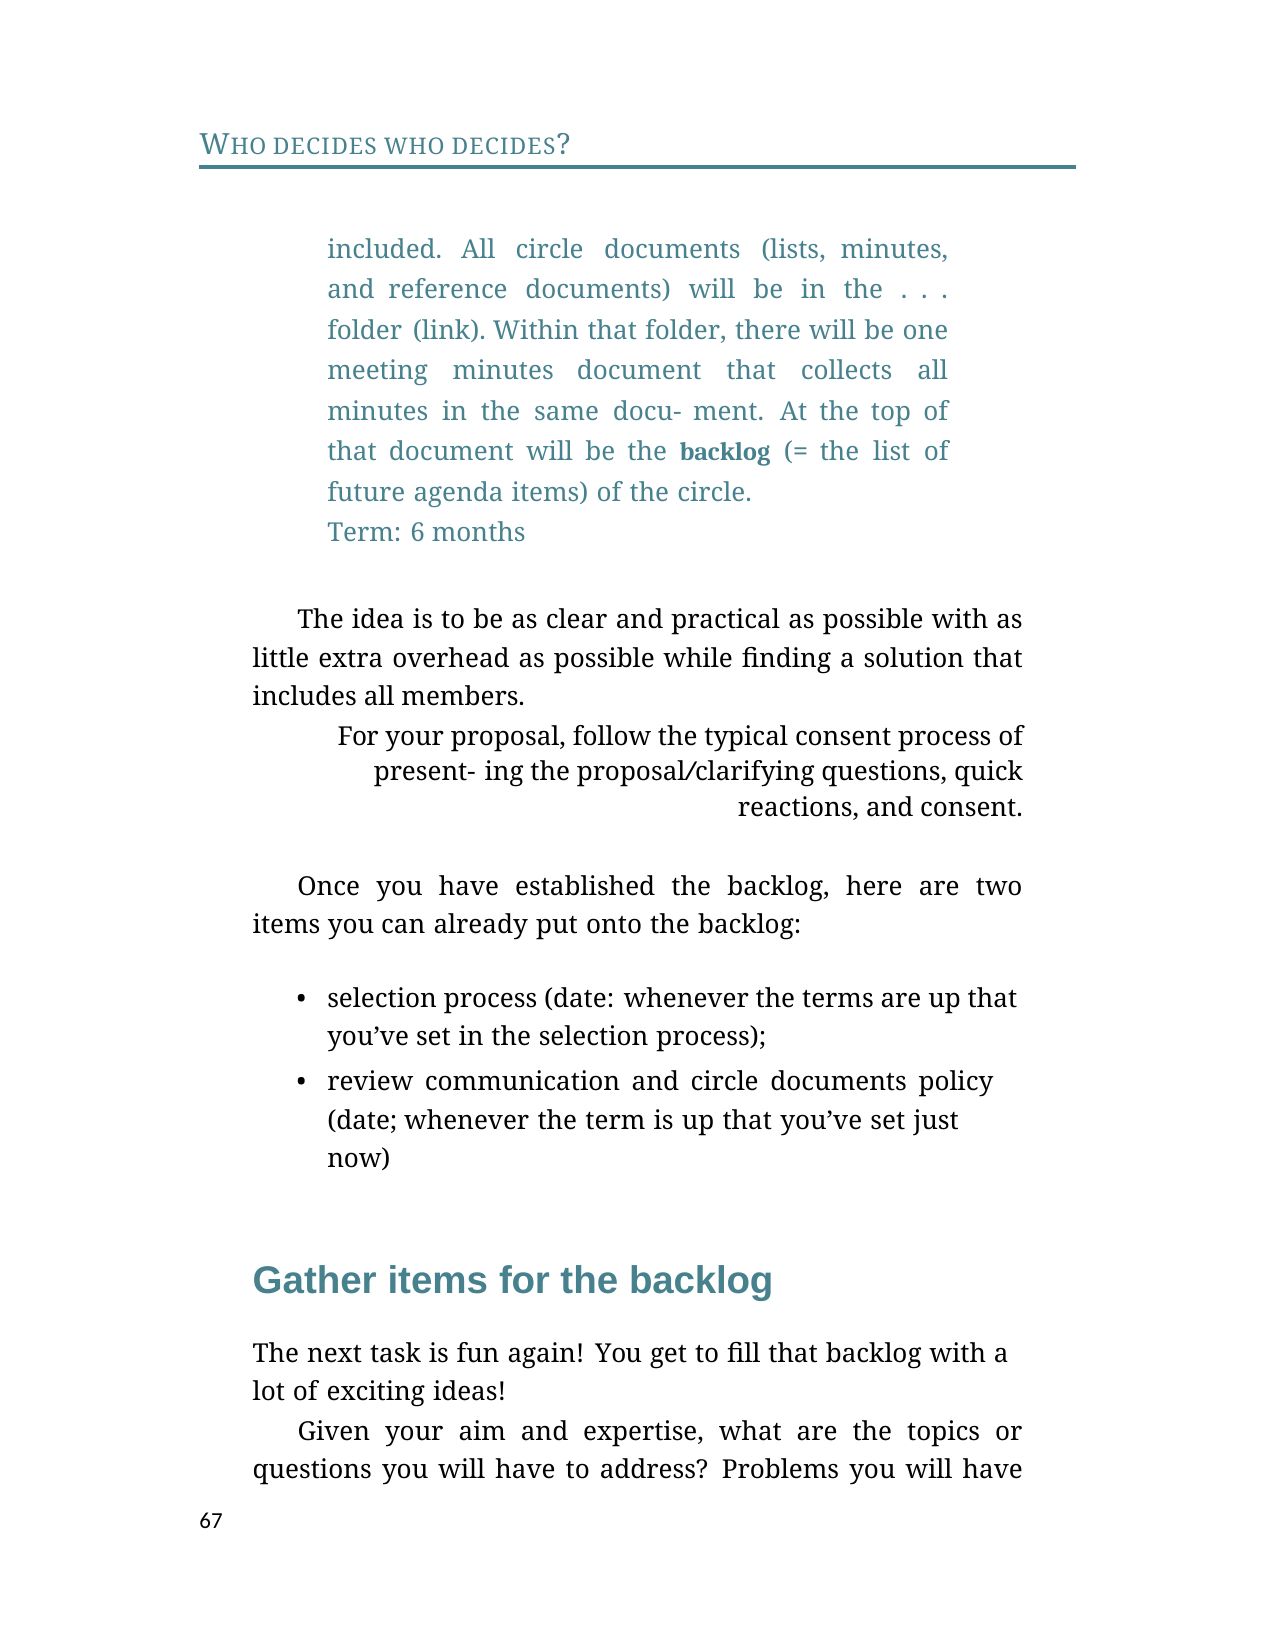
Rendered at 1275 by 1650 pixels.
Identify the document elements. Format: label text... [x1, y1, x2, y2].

list review communication and circle documents policy (date; whenever the term is up that you’ve set just now) [296, 1063, 1023, 1175]
text Once you have established the backlog, here are two items you can already put onto the backlog: [252, 867, 1023, 941]
text For your proposal, follow the typical consent process of present- ing the proposal/clarifying questions, quick reactions, and consent. [252, 717, 1023, 824]
text The next task is fun again! You get to fill that backlog with a lot of exciting ideas! [252, 1334, 1023, 1408]
text The idea is to be as clear and practical as possible with as little extra overhead as possible while finding a solution that includes all members. [252, 601, 1023, 713]
subtitle Gather items for the backlog [252, 1257, 1096, 1302]
text included. All circle documents (lists, minutes, and reference documents) will be in the . . . folder (link). Within that folder, there will be one meeting minutes document that collects all minutes in the same docu- ment. At the top of that document will be the backlog (= the list of future agenda items) of the circle. [327, 231, 948, 509]
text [252, 1413, 1023, 1486]
list selection process (date: whenever the terms are up that you’ve set in the selection process); [296, 979, 1037, 1053]
text Term: 6 months [327, 514, 1096, 549]
